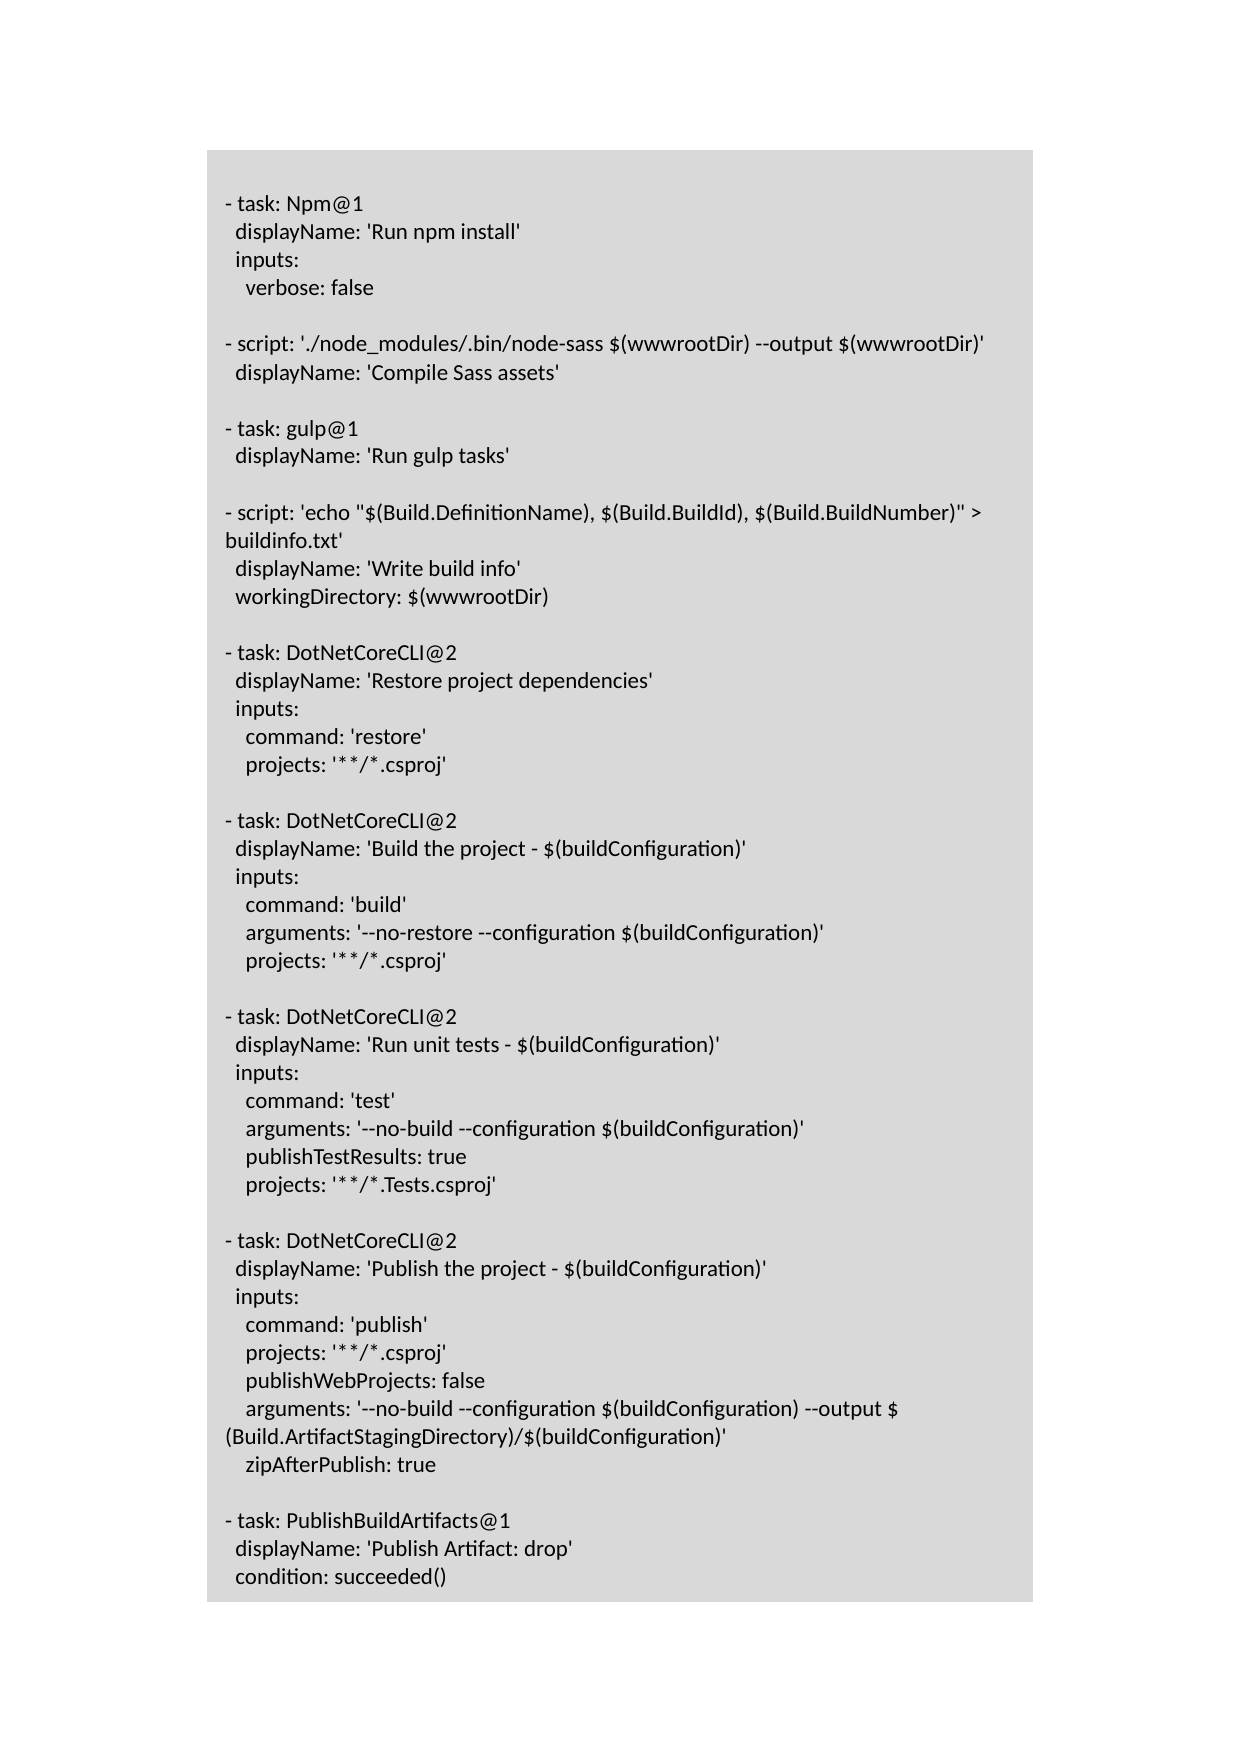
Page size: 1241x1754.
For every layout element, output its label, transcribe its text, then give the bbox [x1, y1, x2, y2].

text displayName: 'Run gulp tasks' [217, 430, 1023, 458]
text displayName: 'Write build info' [217, 542, 1023, 570]
text projects: '**/*.Tests.csproj' [217, 1159, 1023, 1187]
text command: 'publish' [217, 1299, 1023, 1327]
text inputs: [217, 234, 1023, 262]
text inputs: [217, 1047, 1023, 1075]
text displayName: 'Restore project dependencies' [217, 654, 1023, 682]
text inputs: [217, 851, 1023, 878]
text - task: DotNetCoreCLI@2 [217, 626, 1023, 654]
text inputs: [217, 682, 1023, 710]
text arguments: '--no-build --configuration $(buildConfiguration) --output $(Build.ArtifactStagingDirectory)/$(buildConfiguration)' [217, 1383, 1023, 1439]
text - task: DotNetCoreCLI@2 [217, 794, 1023, 822]
text - script: 'echo "$(Build.DefinitionName), $(Build.BuildId), $(Build.BuildNumber)" > buildinfo.txt' [217, 486, 1023, 542]
text displayName: 'Run npm install' [217, 206, 1023, 234]
text displayName: 'Run unit tests - $(buildConfiguration)' [217, 1019, 1023, 1047]
text condition: succeeded() [217, 1551, 1023, 1593]
text displayName: 'Publish the project - $(buildConfiguration)' [217, 1243, 1023, 1271]
text verbose: false [217, 262, 1023, 290]
text arguments: '--no-build --configuration $(buildConfiguration)' [217, 1103, 1023, 1131]
text - task: DotNetCoreCLI@2 [217, 1215, 1023, 1243]
text workingDirectory: $(wwwrootDir) [217, 570, 1023, 598]
text inputs: [217, 1271, 1023, 1299]
text zipAfterPublish: true [217, 1439, 1023, 1467]
text - task: PublishBuildArtifacts@1 [217, 1495, 1023, 1523]
text projects: '**/*.csproj' [217, 934, 1023, 963]
text displayName: 'Publish Artifact: drop' [217, 1523, 1023, 1551]
text publishTestResults: true [217, 1131, 1023, 1159]
text arguments: '--no-restore --configuration $(buildConfiguration)' [217, 907, 1023, 934]
text - script: './node_modules/.bin/node-sass $(wwwrootDir) --output $(wwwrootDir)' [217, 318, 1023, 346]
text displayName: 'Compile Sass assets' [217, 346, 1023, 374]
text displayName: 'Build the project - $(buildConfiguration)' [217, 822, 1023, 851]
text projects: '**/*.csproj' [217, 1327, 1023, 1355]
text projects: '**/*.csproj' [217, 738, 1023, 766]
text command: 'test' [217, 1075, 1023, 1103]
text - task: Npm@1 [217, 178, 1023, 206]
text command: 'build' [217, 878, 1023, 907]
text - task: gulp@1 [217, 402, 1023, 430]
text publishWebProjects: false [217, 1355, 1023, 1383]
text - task: DotNetCoreCLI@2 [217, 991, 1023, 1019]
text command: 'restore' [217, 710, 1023, 738]
